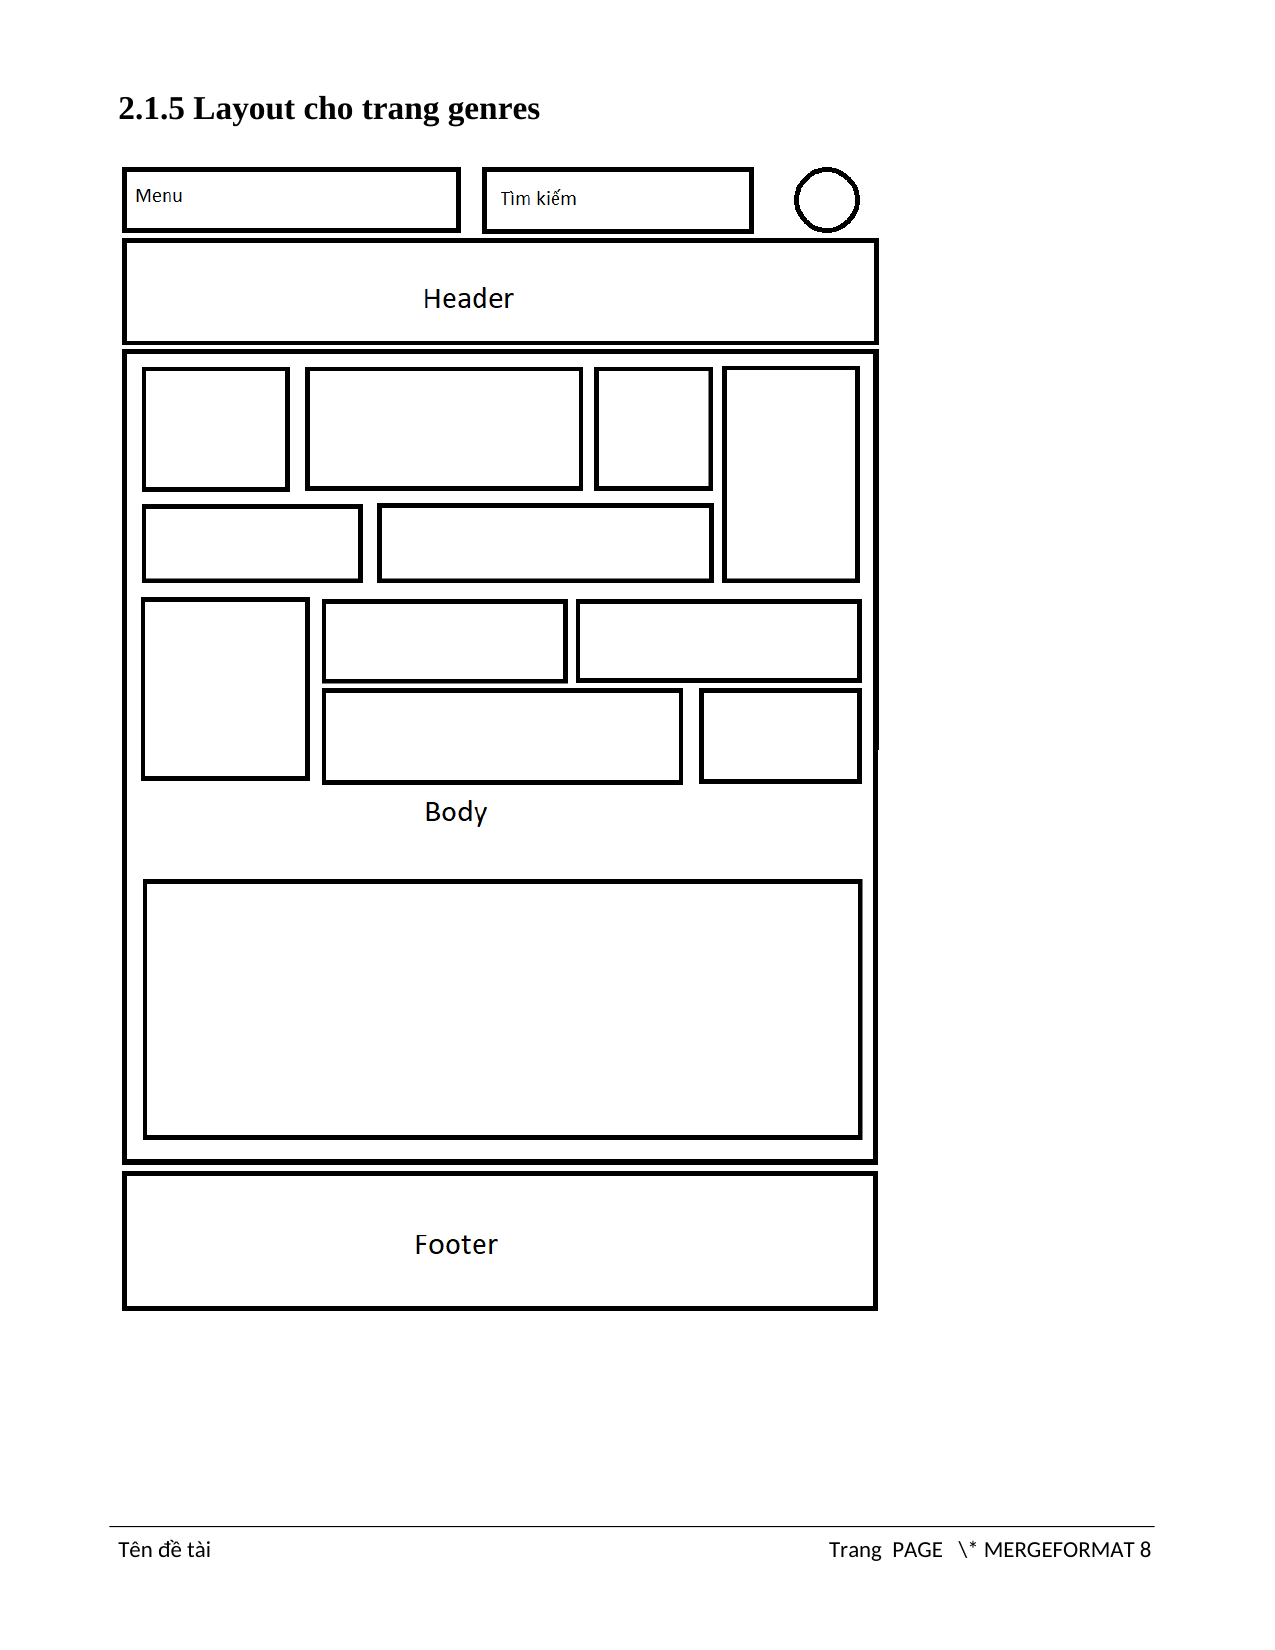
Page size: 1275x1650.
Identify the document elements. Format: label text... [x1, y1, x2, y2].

subtitle Layout cho trang genres [118, 89, 1186, 127]
picture [118, 158, 888, 1314]
